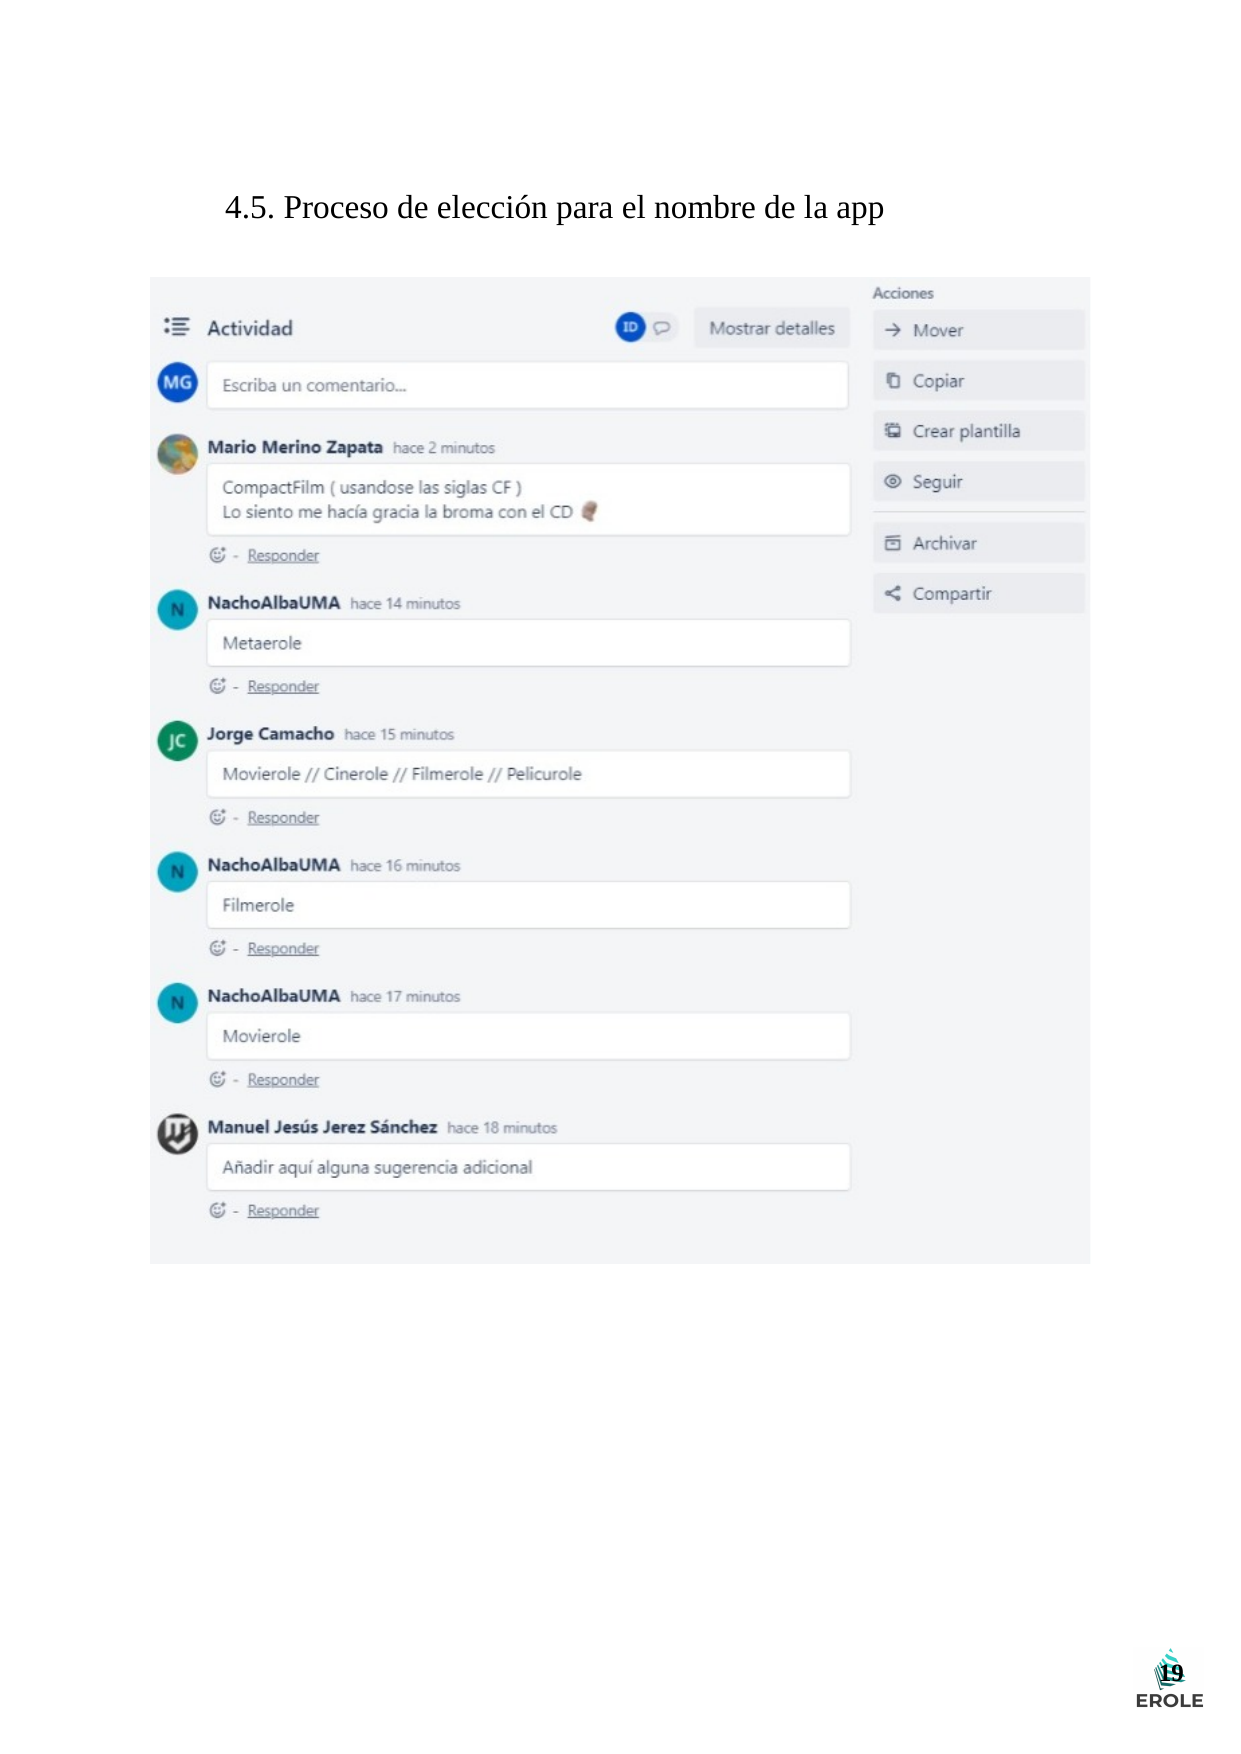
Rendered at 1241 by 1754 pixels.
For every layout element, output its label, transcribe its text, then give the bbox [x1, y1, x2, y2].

picture [1132, 1647, 1205, 1709]
subtitle 4.5. Proceso de elección para el nombre de la app [150, 187, 1090, 226]
picture [150, 277, 1091, 1264]
